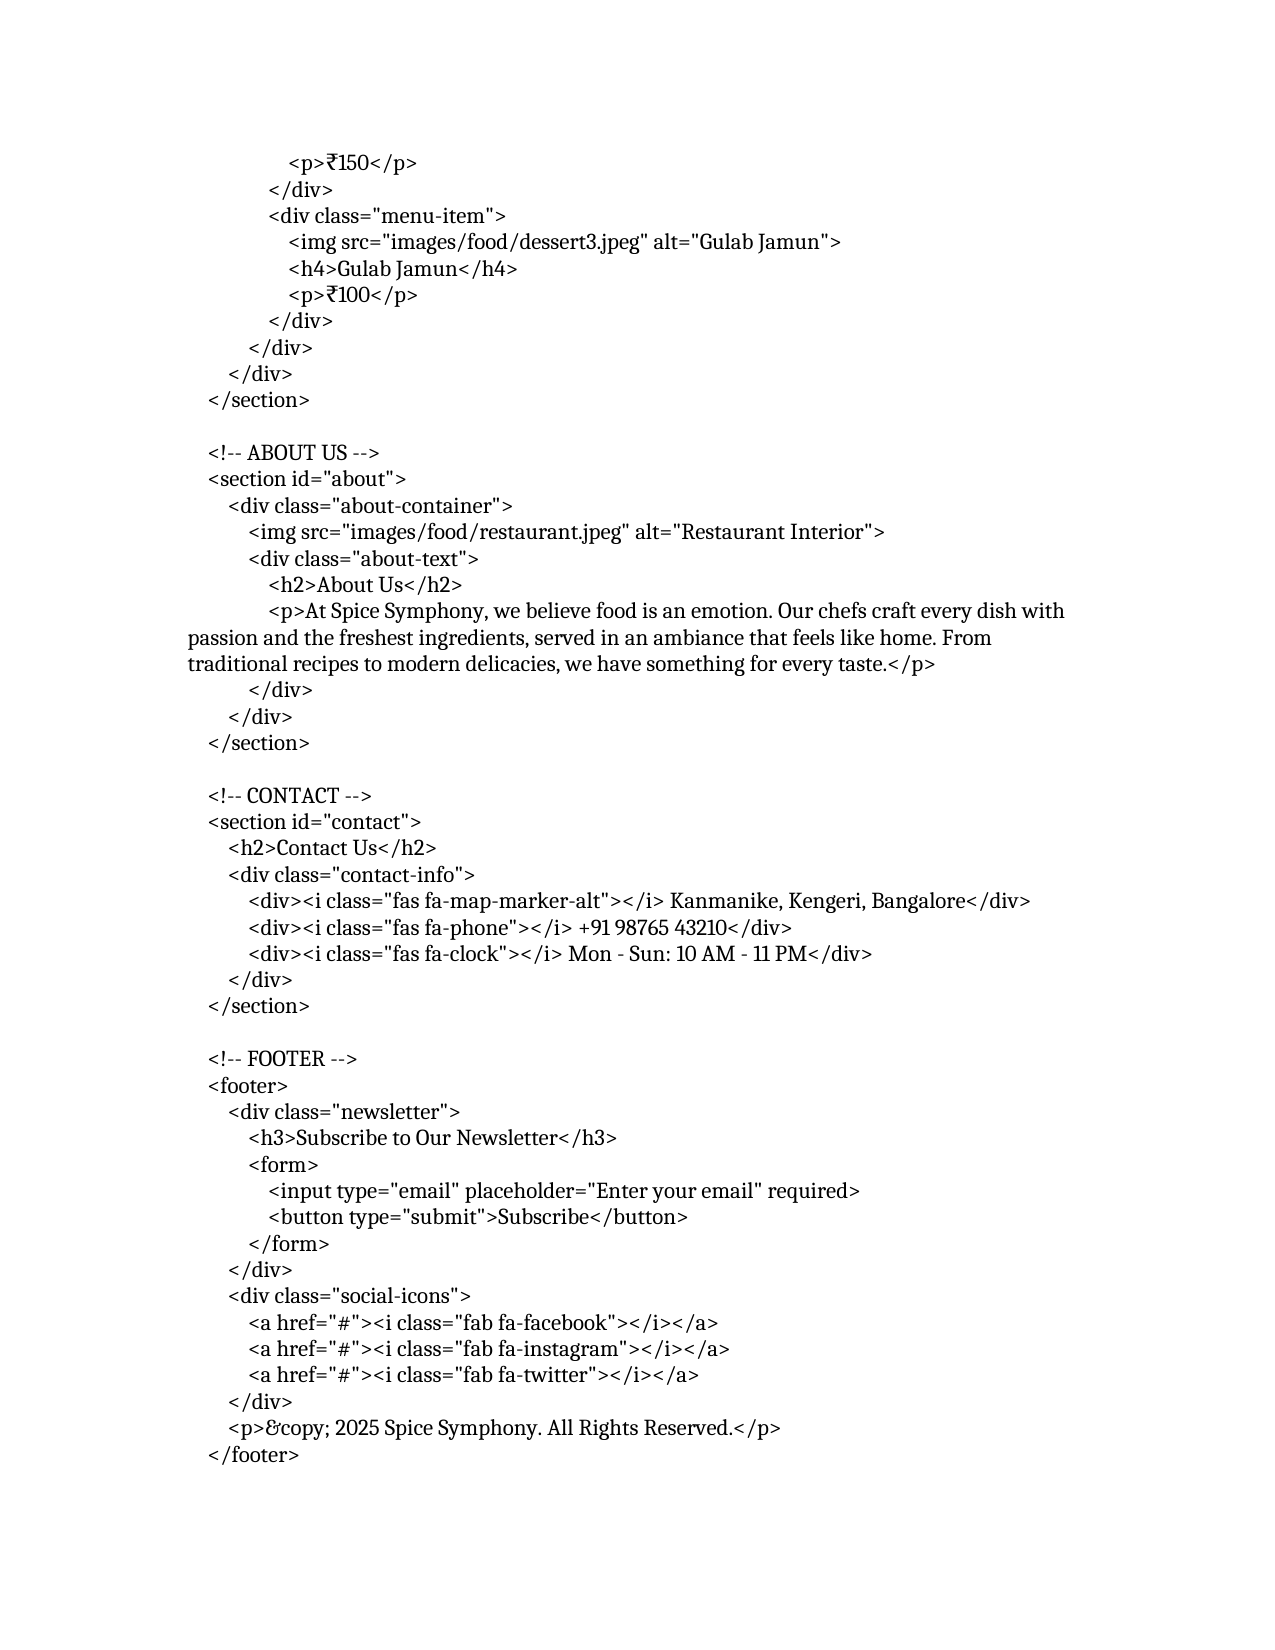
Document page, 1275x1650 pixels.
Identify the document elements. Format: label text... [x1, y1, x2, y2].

text <p>&copy; 2025 Spice Symphony. All Rights Reserved.</p> [187, 1415, 1087, 1441]
text <!-- ABOUT US --> [187, 440, 1087, 466]
text <h3>Subscribe to Our Newsletter</h3> [187, 1125, 1087, 1151]
text <!-- CONTACT --> [187, 782, 1087, 809]
text <div><i class="fas fa-clock"></i> Mon - Sun: 10 AM - 11 PM</div> [187, 941, 1087, 967]
text <section id="about"> [187, 466, 1087, 493]
text <div class="menu-item"> [187, 203, 1087, 229]
text <section id="contact"> [187, 809, 1087, 835]
text </div> [187, 361, 1087, 387]
text <div class="about-container"> [187, 493, 1087, 519]
text <a href="#"><i class="fab fa-instagram"></i></a> [187, 1336, 1087, 1362]
text <h2>Contact Us</h2> [187, 835, 1087, 862]
text </section> [187, 993, 1087, 1020]
text <div><i class="fas fa-map-marker-alt"></i> Kanmanike, Kengeri, Bangalore</div> [187, 888, 1087, 914]
text <p>₹100</p> [187, 282, 1087, 308]
text </form> [187, 1231, 1087, 1257]
text </div> [187, 677, 1087, 703]
text </section> [187, 730, 1087, 756]
text <a href="#"><i class="fab fa-twitter"></i></a> [187, 1362, 1087, 1389]
text <div class="about-text"> [187, 545, 1087, 572]
text <h4>Gulab Jamun</h4> [187, 255, 1087, 282]
text <h2>About Us</h2> [187, 572, 1087, 598]
text </div> [187, 308, 1087, 334]
text <a href="#"><i class="fab fa-facebook"></i></a> [187, 1309, 1087, 1336]
text <!-- FOOTER --> [187, 1046, 1087, 1072]
text </footer> [187, 1441, 1087, 1468]
text </div> [187, 1257, 1087, 1283]
text <form> [187, 1151, 1087, 1178]
text <div><i class="fas fa-phone"></i> +91 98765 43210</div> [187, 914, 1087, 941]
text <button type="submit">Subscribe</button> [187, 1204, 1087, 1231]
text </div> [187, 703, 1087, 730]
text </div> [187, 1389, 1087, 1415]
text <footer> [187, 1072, 1087, 1099]
text </section> [187, 387, 1087, 413]
text <div class="contact-info"> [187, 862, 1087, 888]
text </div> [187, 176, 1087, 203]
text <img src="images/food/dessert3.jpeg" alt="Gulab Jamun"> [187, 229, 1087, 255]
text <div class="social-icons"> [187, 1283, 1087, 1309]
text </div> [187, 334, 1087, 361]
text </div> [187, 967, 1087, 993]
text <p>₹150</p> [187, 150, 1087, 176]
text <div class="newsletter"> [187, 1099, 1087, 1125]
text <img src="images/food/restaurant.jpeg" alt="Restaurant Interior"> [187, 519, 1087, 545]
text <input type="email" placeholder="Enter your email" required> [187, 1178, 1087, 1204]
text <p>At Spice Symphony, we believe food is an emotion. Our chefs craft every dish with passion and the freshest ingredients, served in an ambiance that feels like home. From traditional recipes to modern delicacies, we have something for every taste.</p> [187, 598, 1087, 677]
